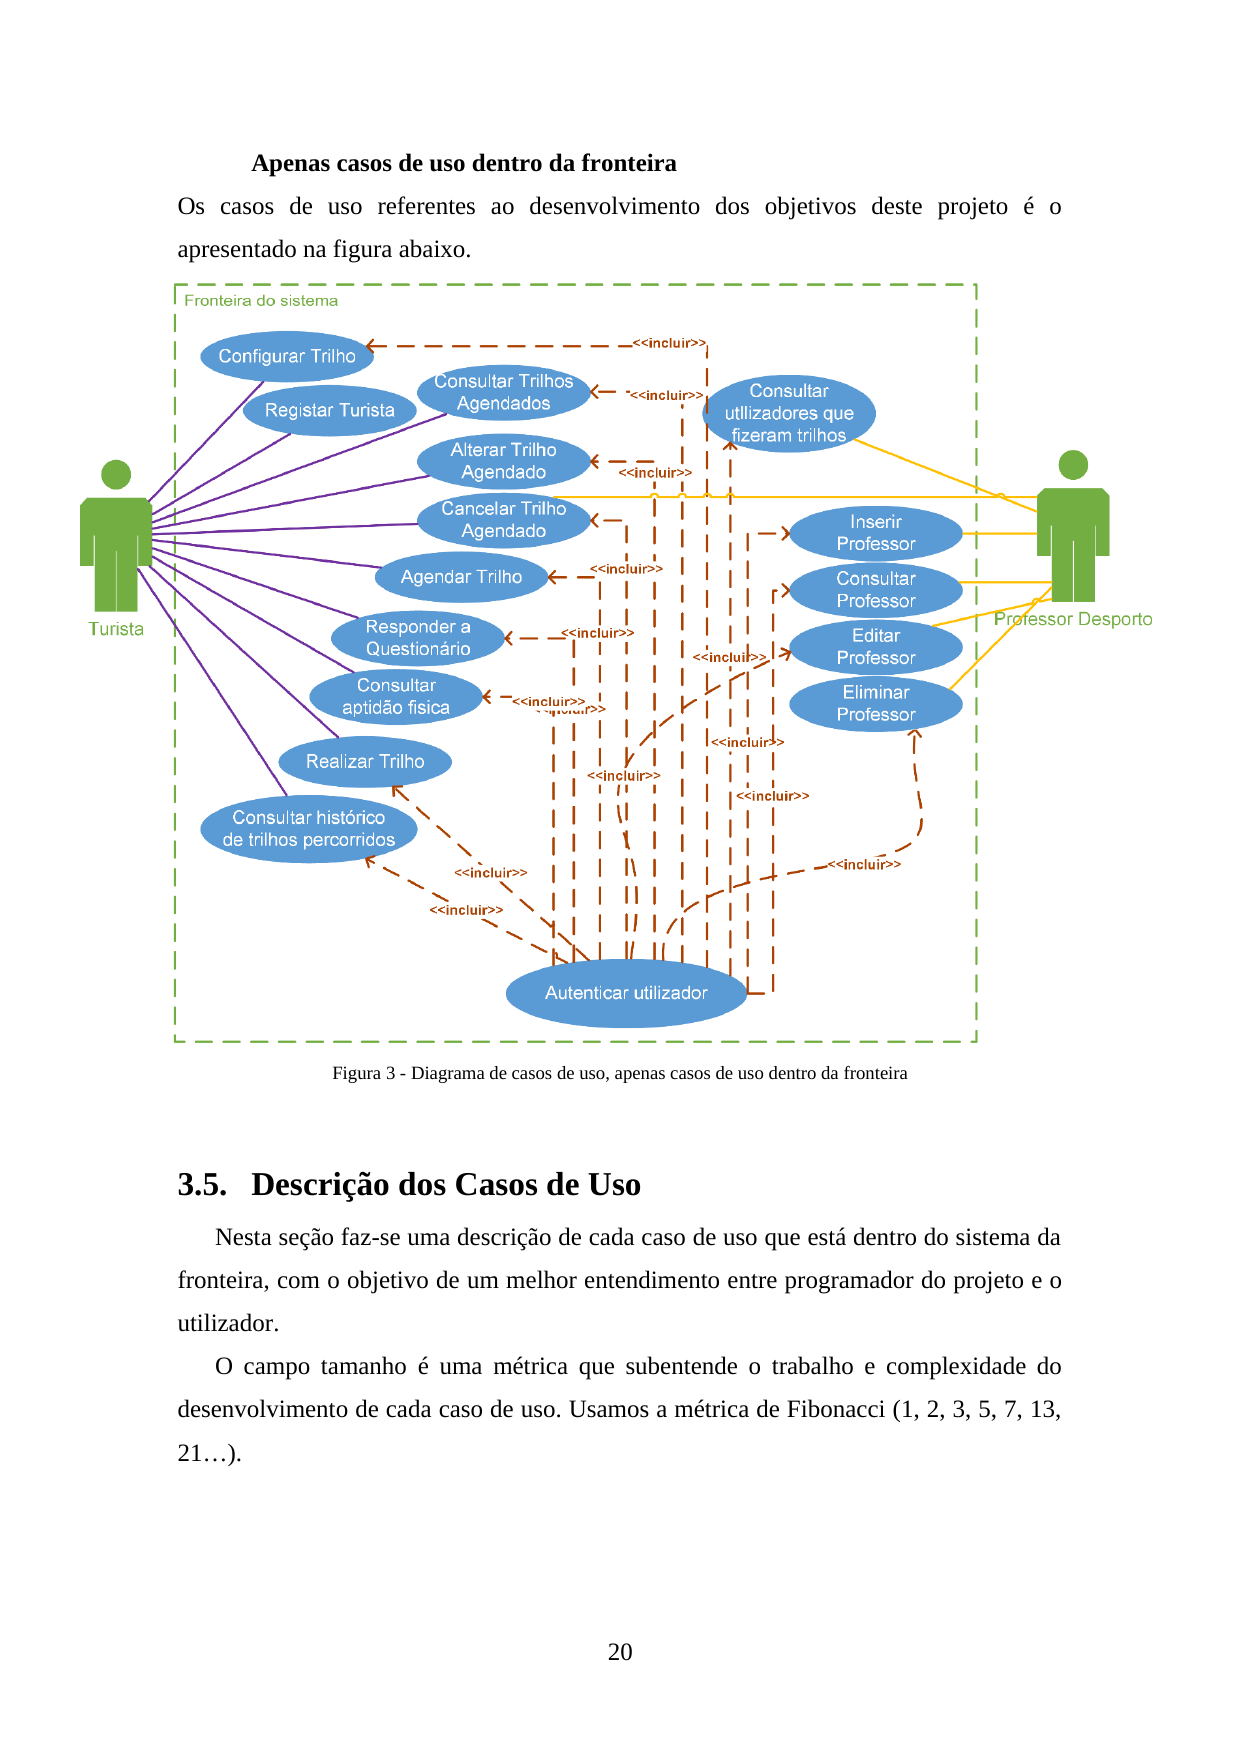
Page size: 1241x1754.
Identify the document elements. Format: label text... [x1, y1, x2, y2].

text Os casos de uso referentes ao desenvolvimento dos objetivos deste projeto é o apresentado na figura abaixo. [177, 191, 1063, 263]
subtitle Descrição dos Casos de Uso [177, 1164, 1063, 1203]
text Nesta seção faz-se uma descrição de cada caso de uso que está dentro do sistema da fronteira, com o objetivo de um melhor entendimento entre programador do projeto e o utilizador. [177, 1222, 1063, 1337]
picture [78, 283, 1162, 1043]
text Apenas casos de uso dentro da fronteira [251, 148, 1063, 176]
text O campo tamanho é uma métrica que subentende o trabalho e complexidade do desenvolvimento de cada caso de uso. Usamos a métrica de Fibonacci (1, 2, 3, 5, 7, 13, 21…). [177, 1351, 1063, 1466]
